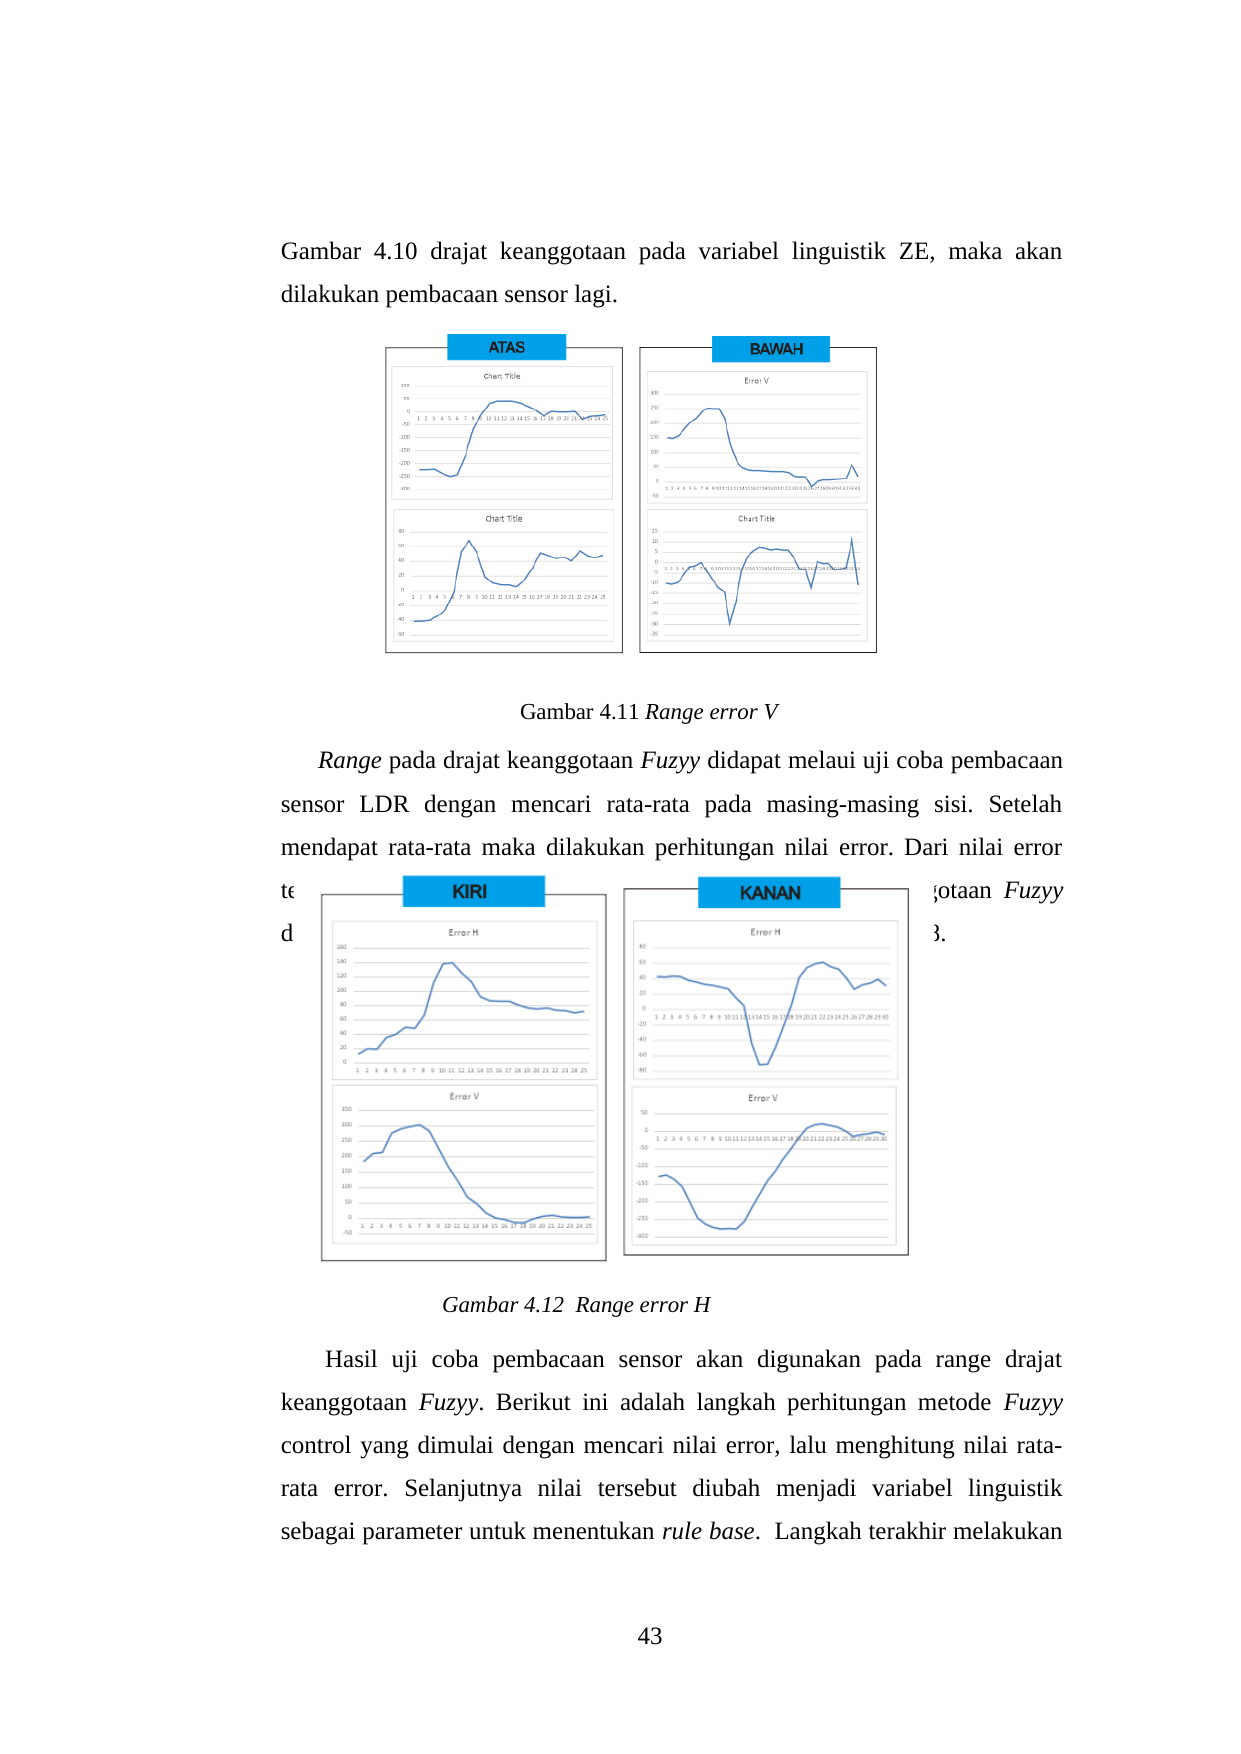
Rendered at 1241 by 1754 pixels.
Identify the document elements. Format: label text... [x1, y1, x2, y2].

picture [364, 326, 935, 680]
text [281, 236, 1063, 308]
picture [293, 864, 935, 1283]
text Range pada drajat keanggotaan Fuzyy didapat melaui uji coba pembacaan sensor LDR dengan mencari rata-rata pada masing-masing sisi. Setelah mendapat rata-rata maka dilakukan perhitungan nilai error. Dari nilai error tersebut yang akan digunakan sebagai parameter drajat keanggotaan Fuzyy dengan range -275 sampai 275 sesuai dengan Gambar 4.7 dan 4.8. [281, 746, 1063, 947]
text Gambar 4.7 Range error V [236, 698, 1063, 725]
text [281, 1344, 1063, 1545]
